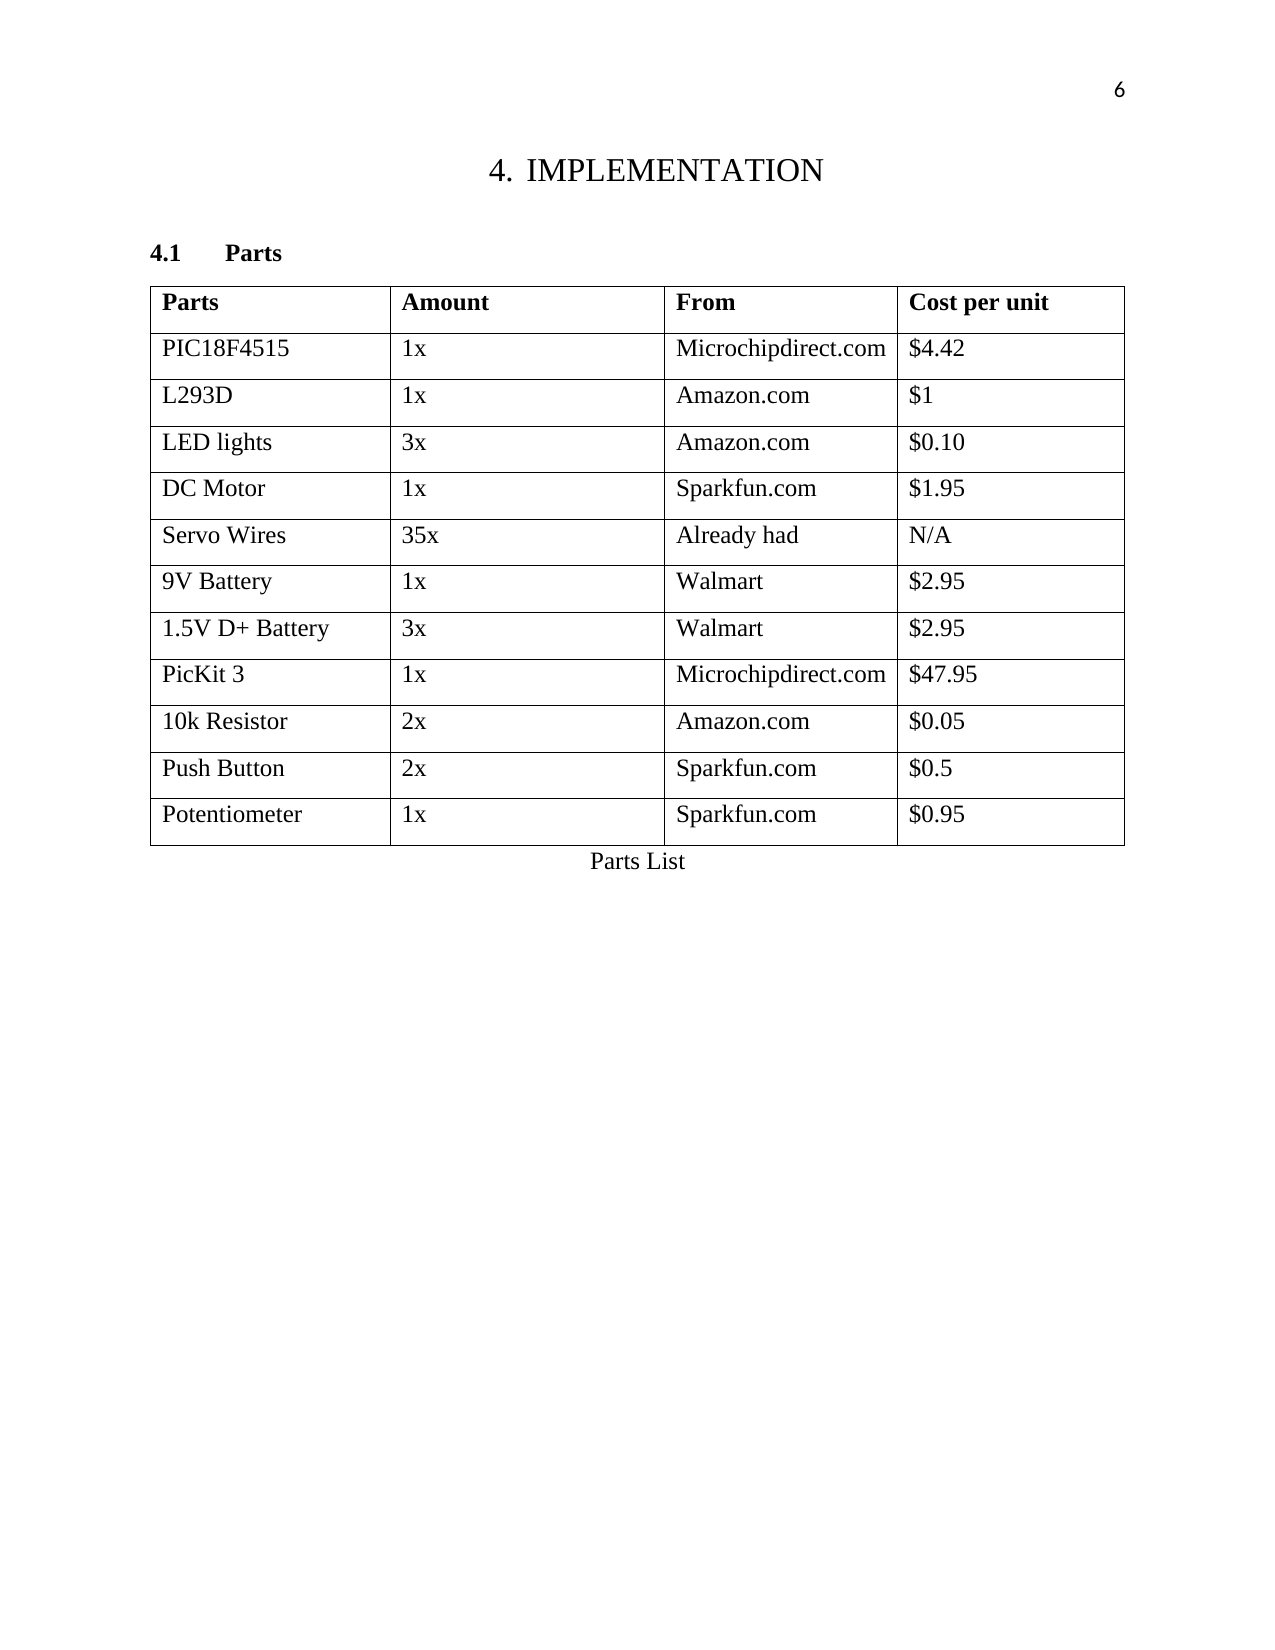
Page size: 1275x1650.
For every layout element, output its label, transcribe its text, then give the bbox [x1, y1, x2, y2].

table_cell 3x [391, 613, 664, 658]
table_cell DC Motor [151, 473, 390, 519]
table_cell 1x [391, 660, 664, 705]
table_cell L293D [151, 380, 390, 426]
table_cell 10k Resistor [151, 706, 390, 752]
table_header Parts [151, 287, 390, 332]
table_cell $1.95 [898, 473, 1124, 519]
table_header Cost per unit [898, 287, 1124, 332]
table_cell 1x [391, 380, 664, 426]
table_cell 1x [391, 799, 664, 845]
table_cell $0.10 [898, 427, 1124, 472]
table_cell Amazon.com [665, 427, 897, 472]
text 4.1 Parts [150, 238, 1125, 267]
table_cell $0.95 [898, 799, 1124, 845]
table_cell 2x [391, 753, 664, 798]
table_cell 1x [391, 334, 664, 379]
table_cell 1.5V D+ Battery [151, 613, 390, 658]
table_cell Amazon.com [665, 706, 897, 752]
table_header From [665, 287, 897, 332]
table_cell PIC18F4515 [151, 334, 390, 379]
table_cell $2.95 [898, 613, 1124, 658]
table_cell Amazon.com [665, 380, 897, 426]
table_cell 9V Battery [151, 566, 390, 612]
table_cell $47.95 [898, 660, 1124, 705]
table_cell $1 [898, 380, 1124, 426]
table_cell 3x [391, 427, 664, 472]
table_cell 2x [391, 706, 664, 752]
table_cell Microchipdirect.com [665, 334, 897, 379]
table_cell Sparkfun.com [665, 799, 897, 845]
text Parts List [150, 846, 1125, 874]
table_cell PicKit 3 [151, 660, 390, 705]
table_cell Push Button [151, 753, 390, 798]
table_cell Servo Wires [151, 520, 390, 565]
table_cell 35x [391, 520, 664, 565]
table_cell Walmart [665, 613, 897, 658]
table_cell $2.95 [898, 566, 1124, 612]
table_cell LED lights [151, 427, 390, 472]
subtitle IMPLEMENTATION [187, 150, 1125, 188]
table_cell $4.42 [898, 334, 1124, 379]
table_cell $0.5 [898, 753, 1124, 798]
table_cell 1x [391, 473, 664, 519]
table_cell N/A [898, 520, 1124, 565]
table_cell Sparkfun.com [665, 473, 897, 519]
table_cell $0.05 [898, 706, 1124, 752]
table_header Amount [391, 287, 664, 332]
table_cell Potentiometer [151, 799, 390, 845]
table_cell Microchipdirect.com [665, 660, 897, 705]
table_cell Sparkfun.com [665, 753, 897, 798]
table_cell 1x [391, 566, 664, 612]
table_cell Walmart [665, 566, 897, 612]
table_cell Already had [665, 520, 897, 565]
